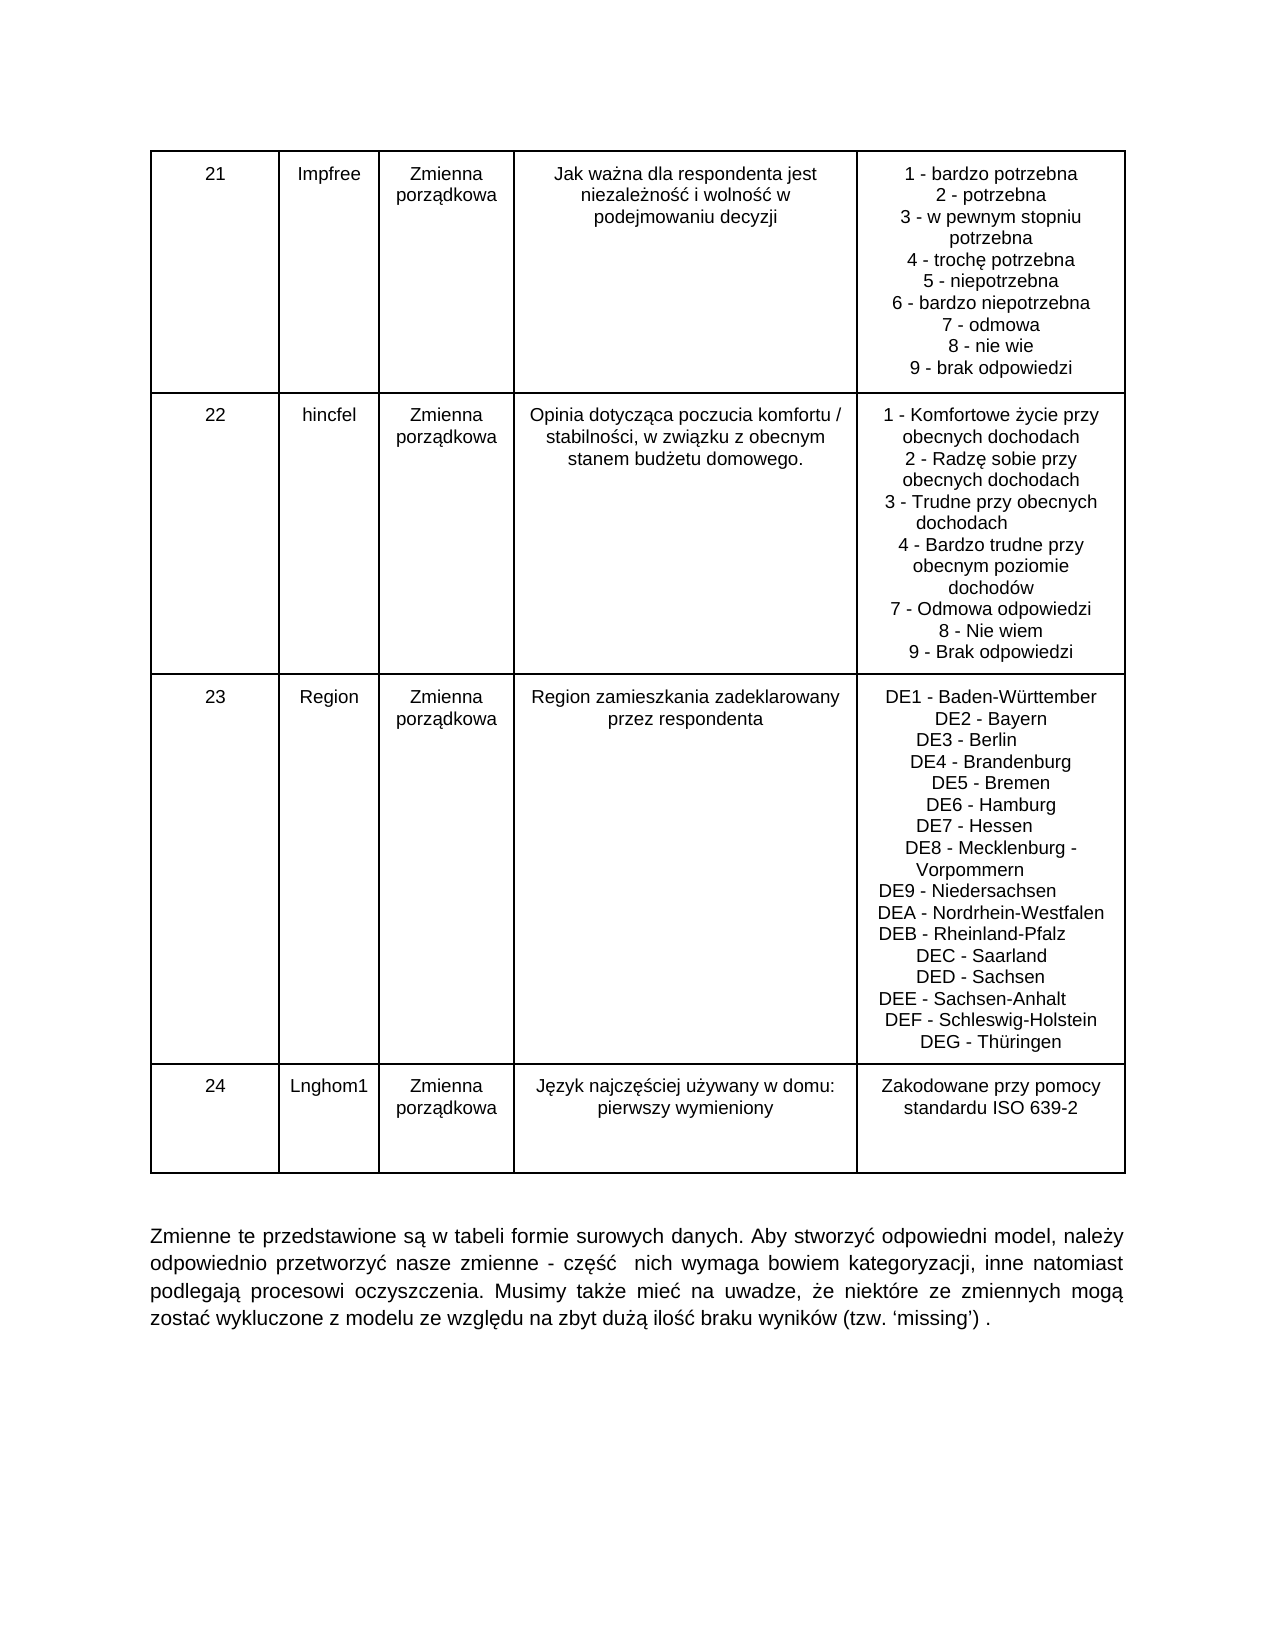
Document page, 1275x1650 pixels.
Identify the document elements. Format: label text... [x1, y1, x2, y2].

table_cell Opinia dotycząca poczucia komfortu / stabilności, w związku z obecnym stanem budżetu domowego. [515, 394, 856, 673]
table_cell 1 - bardzo potrzebna 2 - potrzebna 3 - w pewnym stopniu potrzebna 4 - trochę potrzebna 5 - niepotrzebna 6 - bardzo niepotrzebna 7 - odmowa 8 - nie wie 9 - brak odpowiedzi [858, 152, 1124, 392]
table_cell Zmienna porządkowa [380, 675, 513, 1063]
table_cell 23 [152, 675, 278, 1063]
text Zmienne te przedstawione są w tabeli formie surowych danych. Aby stworzyć odpowiedni model, należy odpowiednio przetworzyć nasze zmienne - część nich wymaga bowiem kategoryzacji, inne natomiast podlegają procesowi oczyszczenia. Musimy także mieć na uwadze, że niektóre ze zmiennych mogą zostać wykluczone z modelu ze względu na zbyt dużą ilość braku wyników (tzw. ‘missing’) . [150, 1224, 1125, 1330]
table_cell 24 [152, 1065, 278, 1172]
table_cell Region zamieszkania zadeklarowany przez respondenta [515, 675, 856, 1063]
table_cell Zmienna porządkowa [380, 394, 513, 673]
table_cell 21 [152, 152, 278, 392]
table_cell 1 - Komfortowe życie przy obecnych dochodach 2 - Radzę sobie przy obecnych dochodach 3 - Trudne przy obecnych dochodach 4 - Bardzo trudne przy obecnym poziomie dochodów 7 - Odmowa odpowiedzi 8 - Nie wiem 9 - Brak odpowiedzi [858, 394, 1124, 673]
table_cell DE1 - Baden-Württember DE2 - Bayern DE3 - Berlin DE4 - Brandenburg DE5 - Bremen DE6 - Hamburg DE7 - Hessen DE8 - Mecklenburg - Vorpommern DE9 - Niedersachsen DEA - Nordrhein-Westfalen DEB - Rheinland-Pfalz DEC - Saarland DED - Sachsen DEE - Sachsen-Anhalt DEF - Schleswig-Holstein DEG - Thüringen [858, 675, 1124, 1063]
table_cell Zmienna porządkowa [380, 1065, 513, 1172]
table_cell Region [280, 675, 378, 1063]
table_cell Zmienna porządkowa [380, 152, 513, 392]
table_cell Język najczęściej używany w domu: pierwszy wymieniony [515, 1065, 856, 1172]
table_cell 22 [152, 394, 278, 673]
table_cell Jak ważna dla respondenta jest niezależność i wolność w podejmowaniu decyzji [515, 152, 856, 392]
table_cell Zakodowane przy pomocy standardu ISO 639-2 [858, 1065, 1124, 1172]
table_cell Impfree [280, 152, 378, 392]
table_cell Lnghom1 [280, 1065, 378, 1172]
table_cell hincfel [280, 394, 378, 673]
